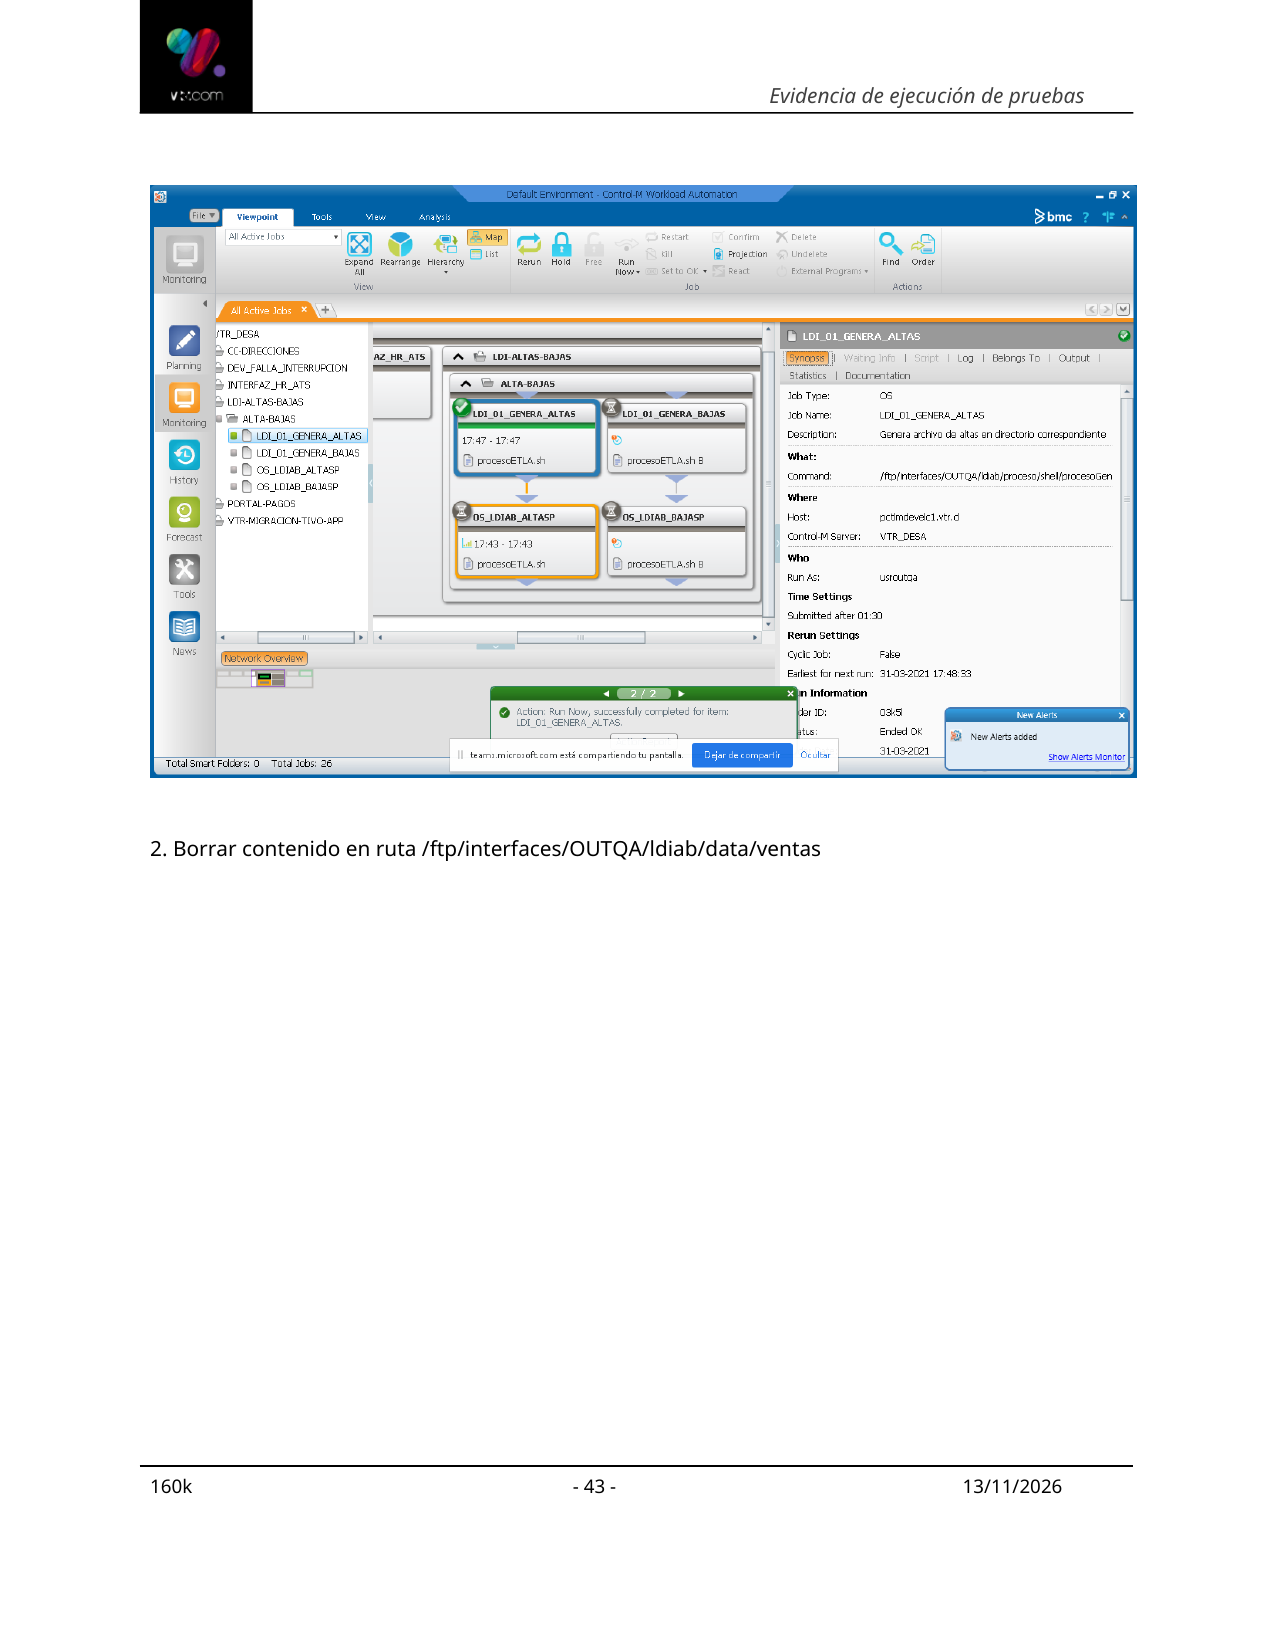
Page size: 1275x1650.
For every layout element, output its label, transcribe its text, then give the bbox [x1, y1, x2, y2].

text 2. Borrar contenido en ruta /ftp/interfaces/OUTQA/ldiab/data/ventas [150, 834, 1137, 863]
picture [166, 28, 226, 101]
picture [150, 185, 1137, 778]
